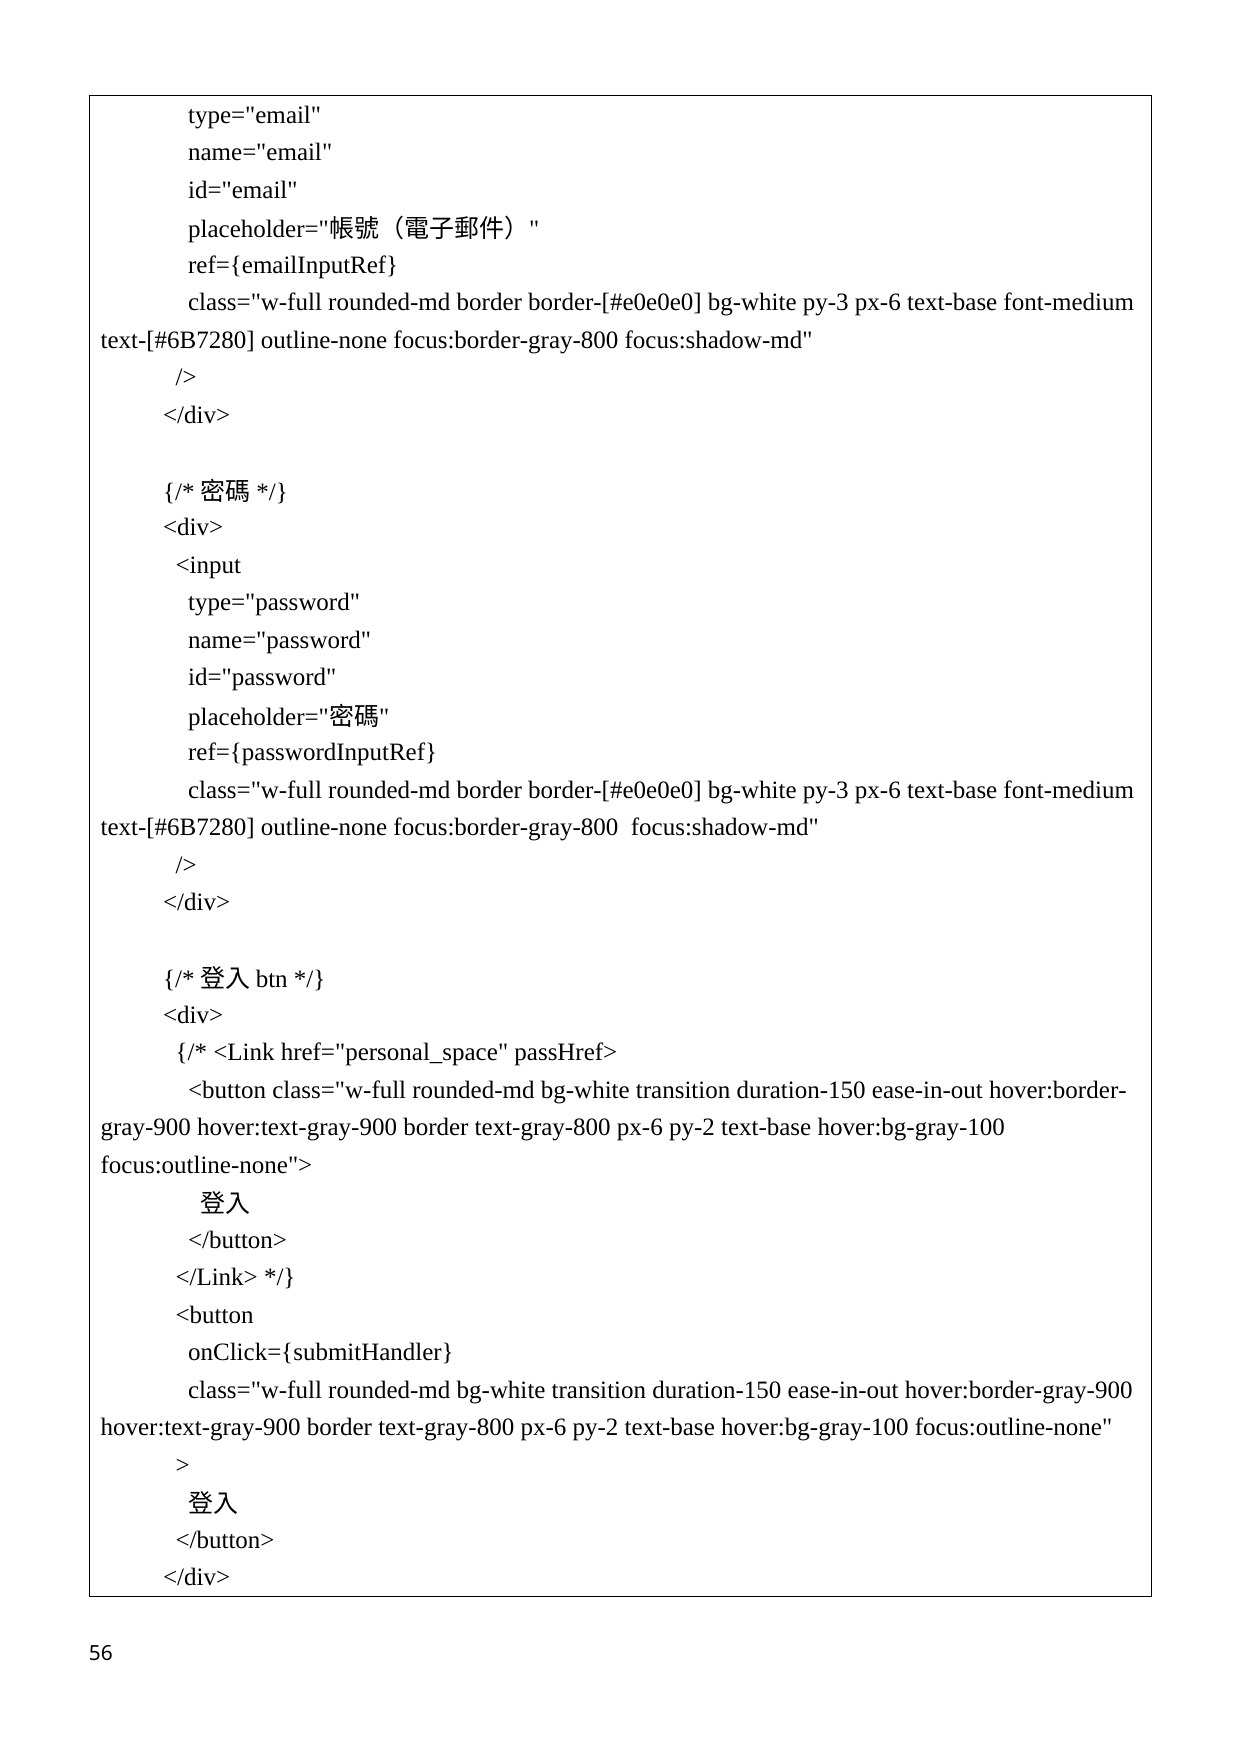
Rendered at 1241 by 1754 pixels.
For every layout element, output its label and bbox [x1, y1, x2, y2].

table_cell [90, 96, 1151, 1596]
